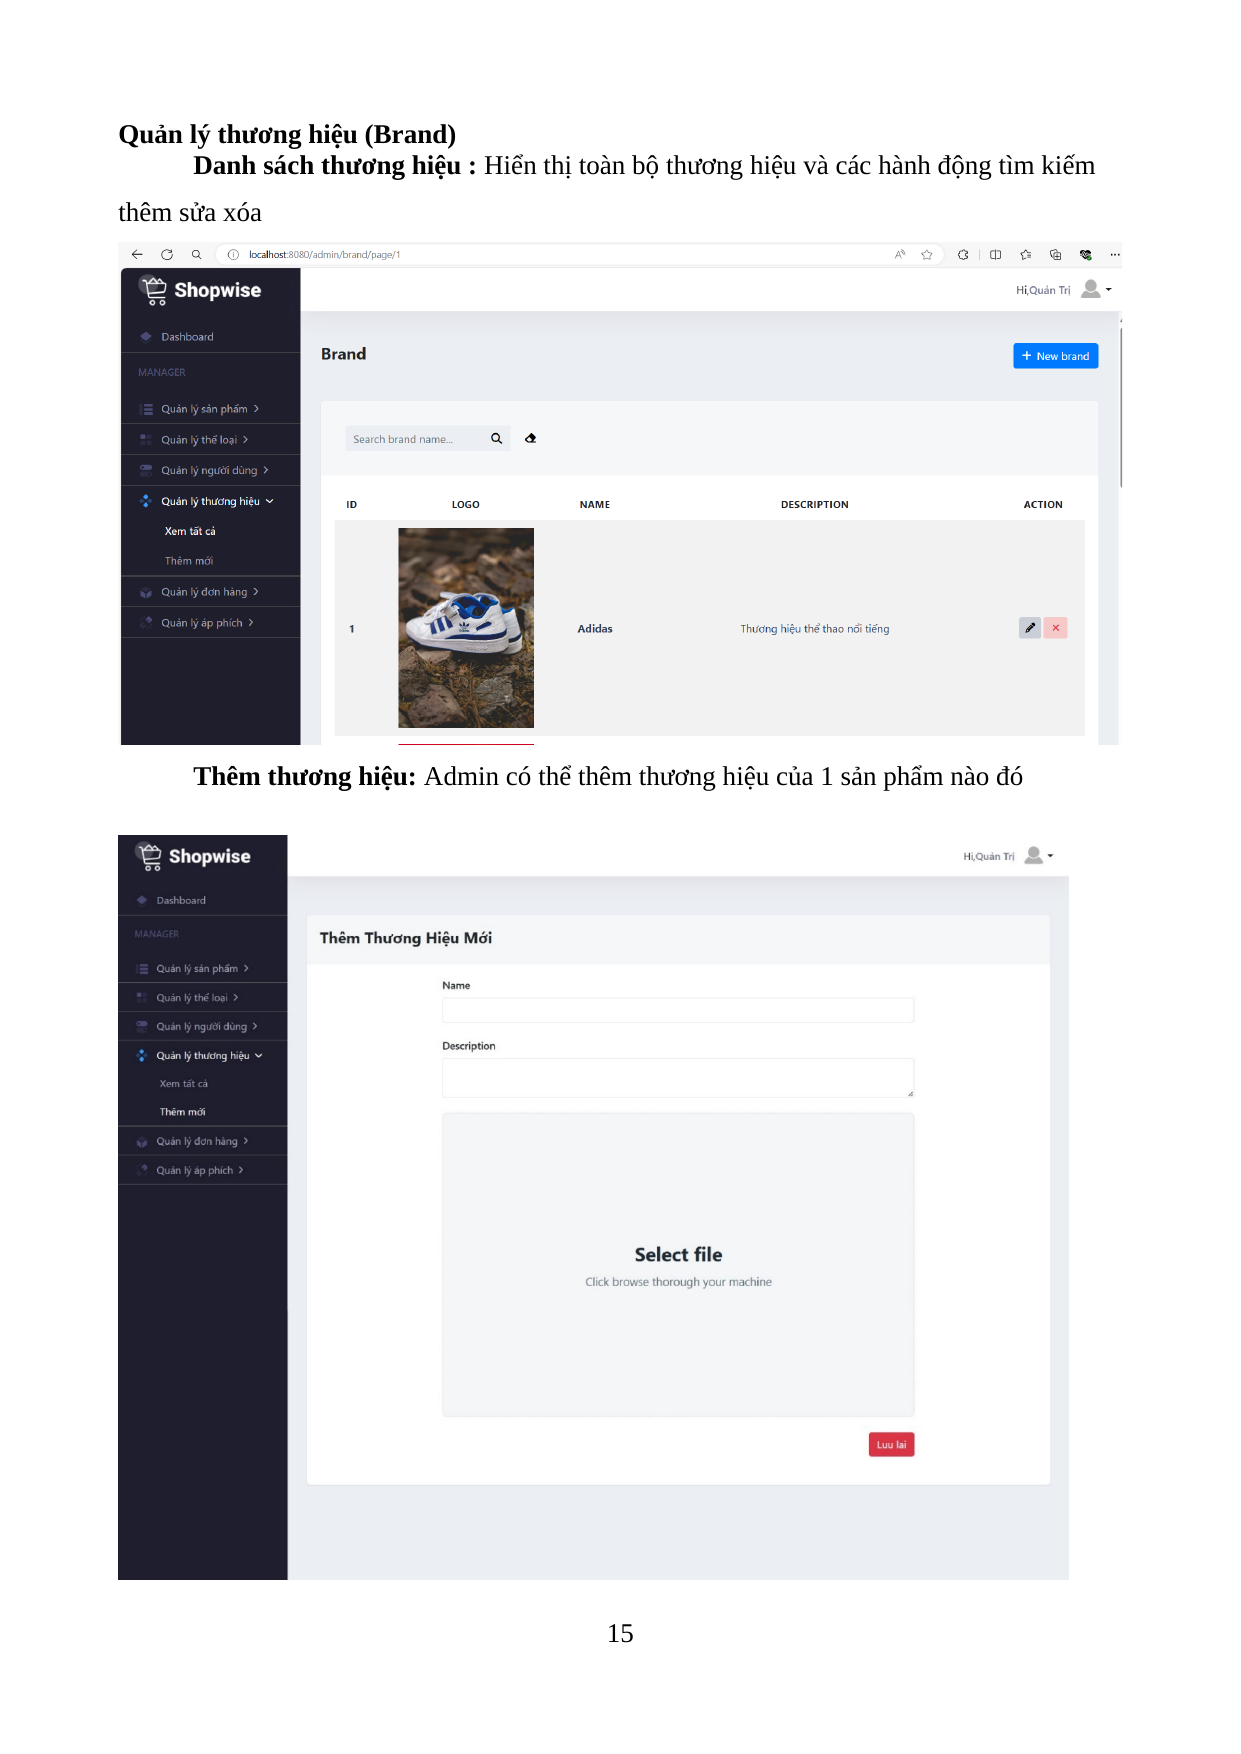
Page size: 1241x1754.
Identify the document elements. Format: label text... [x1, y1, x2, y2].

picture [118, 835, 1069, 1580]
text Thêm thương hiệu: Admin có thể thêm thương hiệu của 1 sản phẩm nào đó [118, 760, 1122, 791]
text Danh sách thương hiệu : Hiển thị toàn bộ thương hiệu và các hành động tìm kiếm thêm sửa xóa [118, 149, 1122, 227]
subtitle Quản lý thương hiệu (Brand) [118, 118, 1122, 149]
picture [118, 242, 1123, 745]
